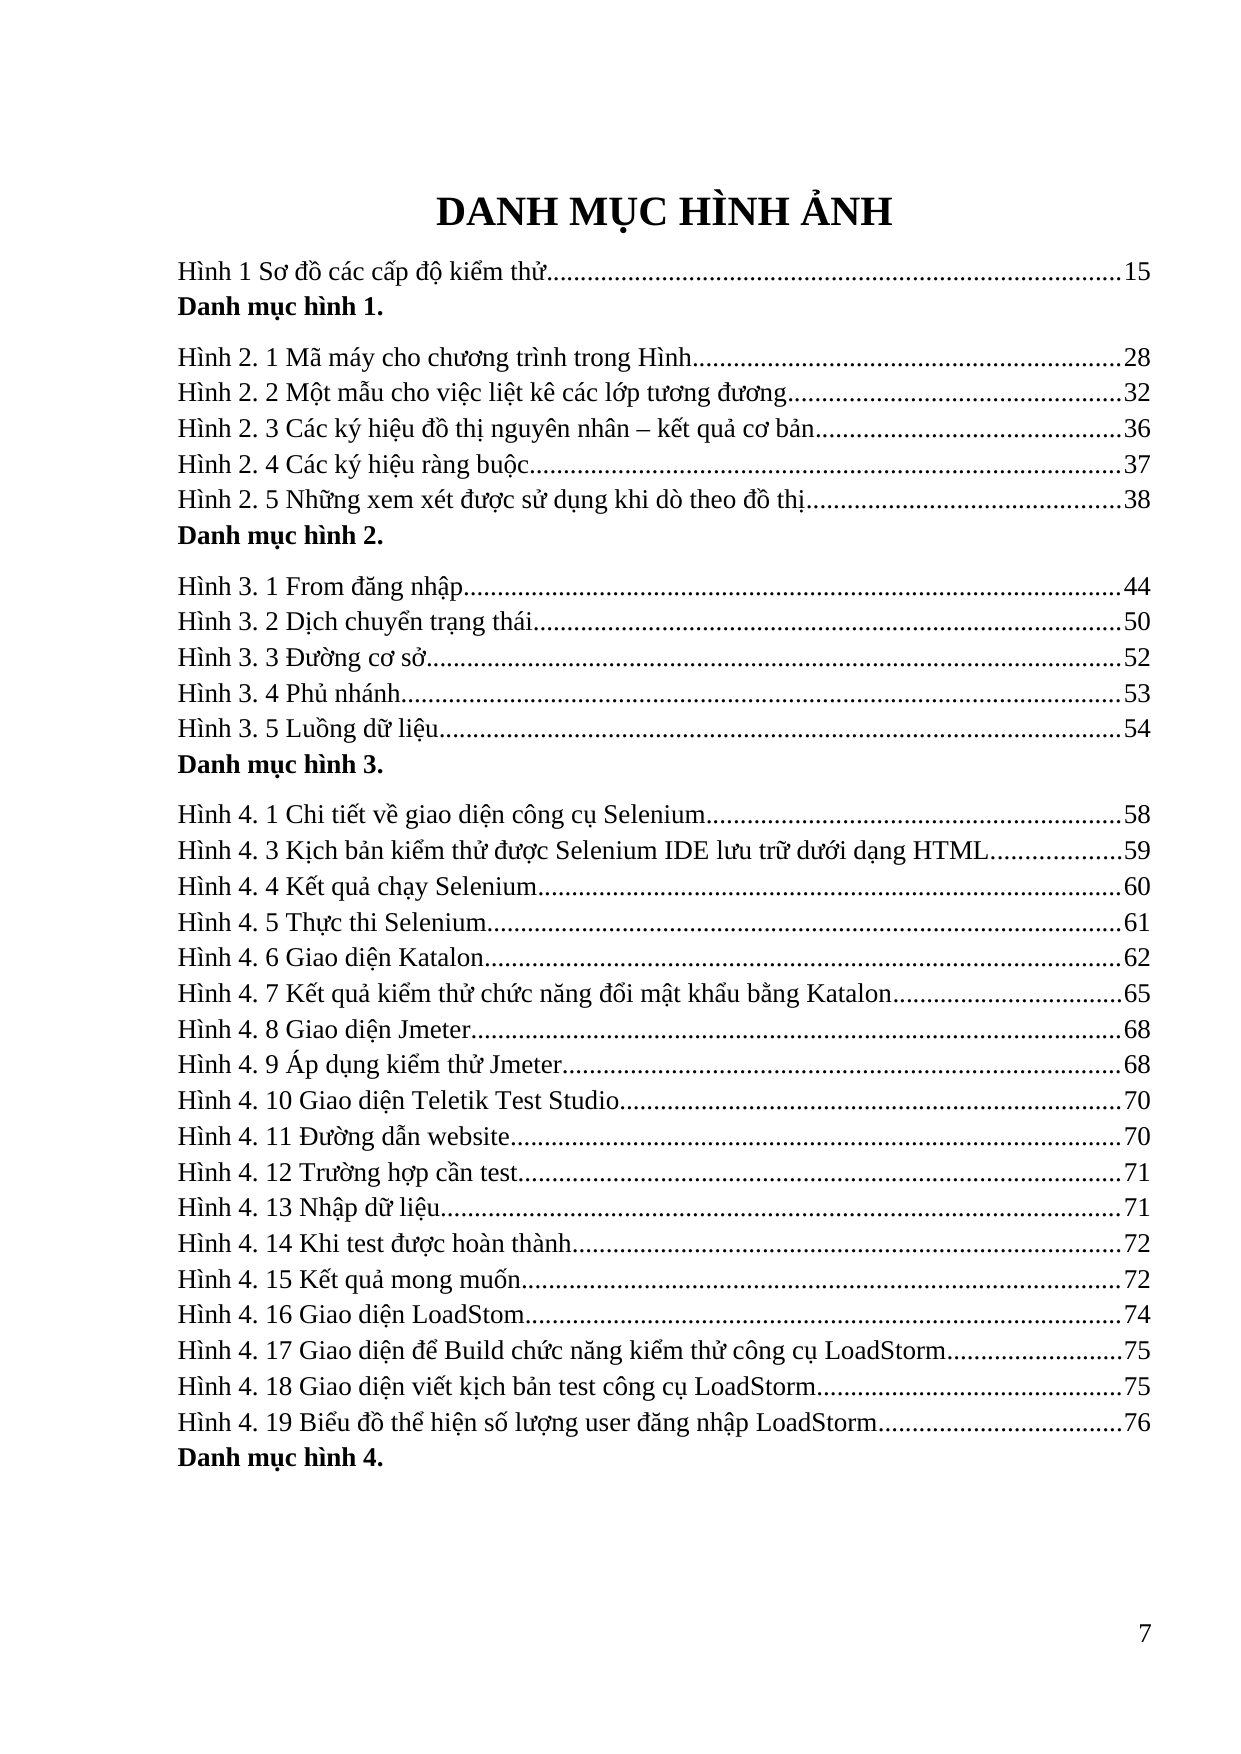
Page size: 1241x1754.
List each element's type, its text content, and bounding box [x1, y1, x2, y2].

text Hình 4. 8 Giao diện Jmeter 68 [177, 1013, 1152, 1044]
text Hình 2. 1 Mã máy cho chương trình trong Hình 28 [177, 341, 1152, 372]
text Hình 4. 18 Giao diện viết kịch bản test công cụ LoadStorm 75 [177, 1370, 1152, 1401]
text Hình 2. 4 Các ký hiệu ràng buộc 37 [177, 448, 1152, 479]
text Hình 3. 5 Luồng dữ liệu 54 [177, 712, 1152, 744]
text Hình 2. 2 Một mẫu cho việc liệt kê các lớp tương đương 32 [177, 376, 1152, 408]
text Hình 4. 10 Giao diện Teletik Test Studio 70 [177, 1084, 1152, 1115]
text Hình 2. 3 Các ký hiệu đồ thị nguyên nhân – kết quả cơ bản 36 [177, 412, 1152, 443]
text Danh mục hình 2. [177, 519, 1152, 551]
text Hình 4. 14 Khi test được hoàn thành 72 [177, 1227, 1152, 1258]
text Hình 4. 19 Biểu đồ thể hiện số lượng user đăng nhập LoadStorm 76 [177, 1406, 1152, 1437]
text DANH MỤC HÌNH ẢNH [177, 186, 1152, 234]
text Hình 4. 12 Trường hợp cần test 71 [177, 1156, 1152, 1187]
text Hình 3. 4 Phủ nhánh 53 [177, 677, 1152, 708]
text Hình 4. 15 Kết quả mong muốn 72 [177, 1263, 1152, 1294]
text Danh mục hình 3. [177, 748, 1152, 779]
text Hình 4. 11 Đường dẫn website 70 [177, 1120, 1152, 1151]
text Hình 3. 2 Dịch chuyển trạng thái 50 [177, 605, 1152, 636]
text Hình 4. 4 Kết quả chạy Selenium 60 [177, 870, 1152, 901]
text Hình 4. 16 Giao diện LoadStom 74 [177, 1299, 1152, 1330]
text Danh mục hình 1. [177, 291, 1152, 322]
text Hình 4. 6 Giao diện Katalon 62 [177, 941, 1152, 972]
text Hình 2. 5 Những xem xét được sử dụng khi dò theo đồ thị 38 [177, 484, 1152, 515]
text Danh mục hình 4. [177, 1442, 1152, 1473]
text Hình 4. 7 Kết quả kiểm thử chức năng đổi mật khẩu bằng Katalon 65 [177, 977, 1152, 1008]
text Hình 3. 3 Đường cơ sở 52 [177, 641, 1152, 672]
text Hình 4. 5 Thực thi Selenium 61 [177, 906, 1152, 937]
text Hình 4. 13 Nhập dữ liệu 71 [177, 1191, 1152, 1223]
text Hình 4. 9 Áp dụng kiểm thử Jmeter 68 [177, 1048, 1152, 1080]
text Hình 3. 1 From đăng nhập 44 [177, 569, 1152, 601]
text Hình 4. 3 Kịch bản kiểm thử được Selenium IDE lưu trữ dưới dạng HTML. 59 [177, 834, 1152, 865]
text Hình 4. 17 Giao diện để Build chức năng kiểm thử công cụ LoadStorm 75 [177, 1334, 1152, 1366]
text Hình 4. 1 Chi tiết về giao diện công cụ Selenium 58 [177, 798, 1152, 829]
text Hình 1 Sơ đồ các cấp độ kiểm thử 15 [177, 255, 1152, 286]
